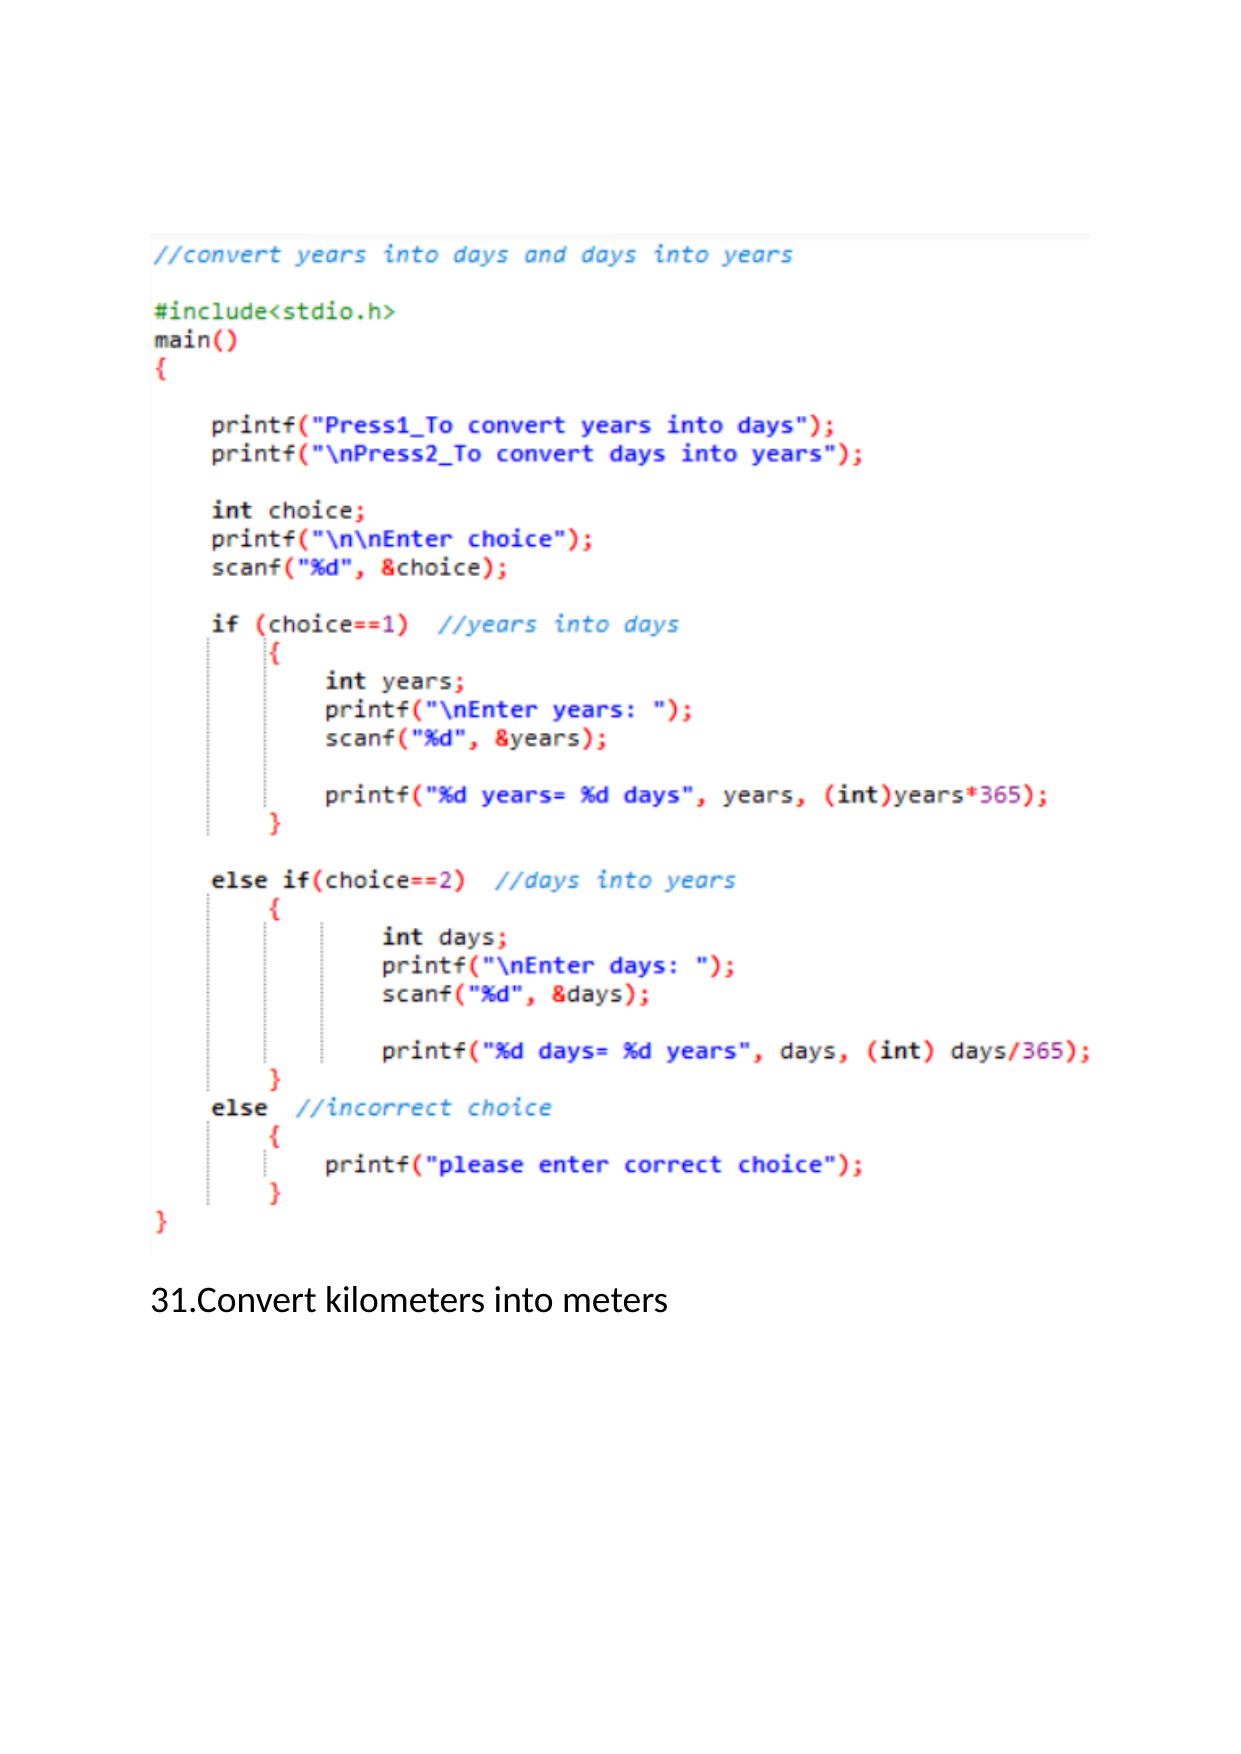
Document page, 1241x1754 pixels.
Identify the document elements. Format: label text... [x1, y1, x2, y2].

picture [150, 234, 1091, 1257]
text 31.Convert kilometers into meters [150, 1276, 1090, 1322]
